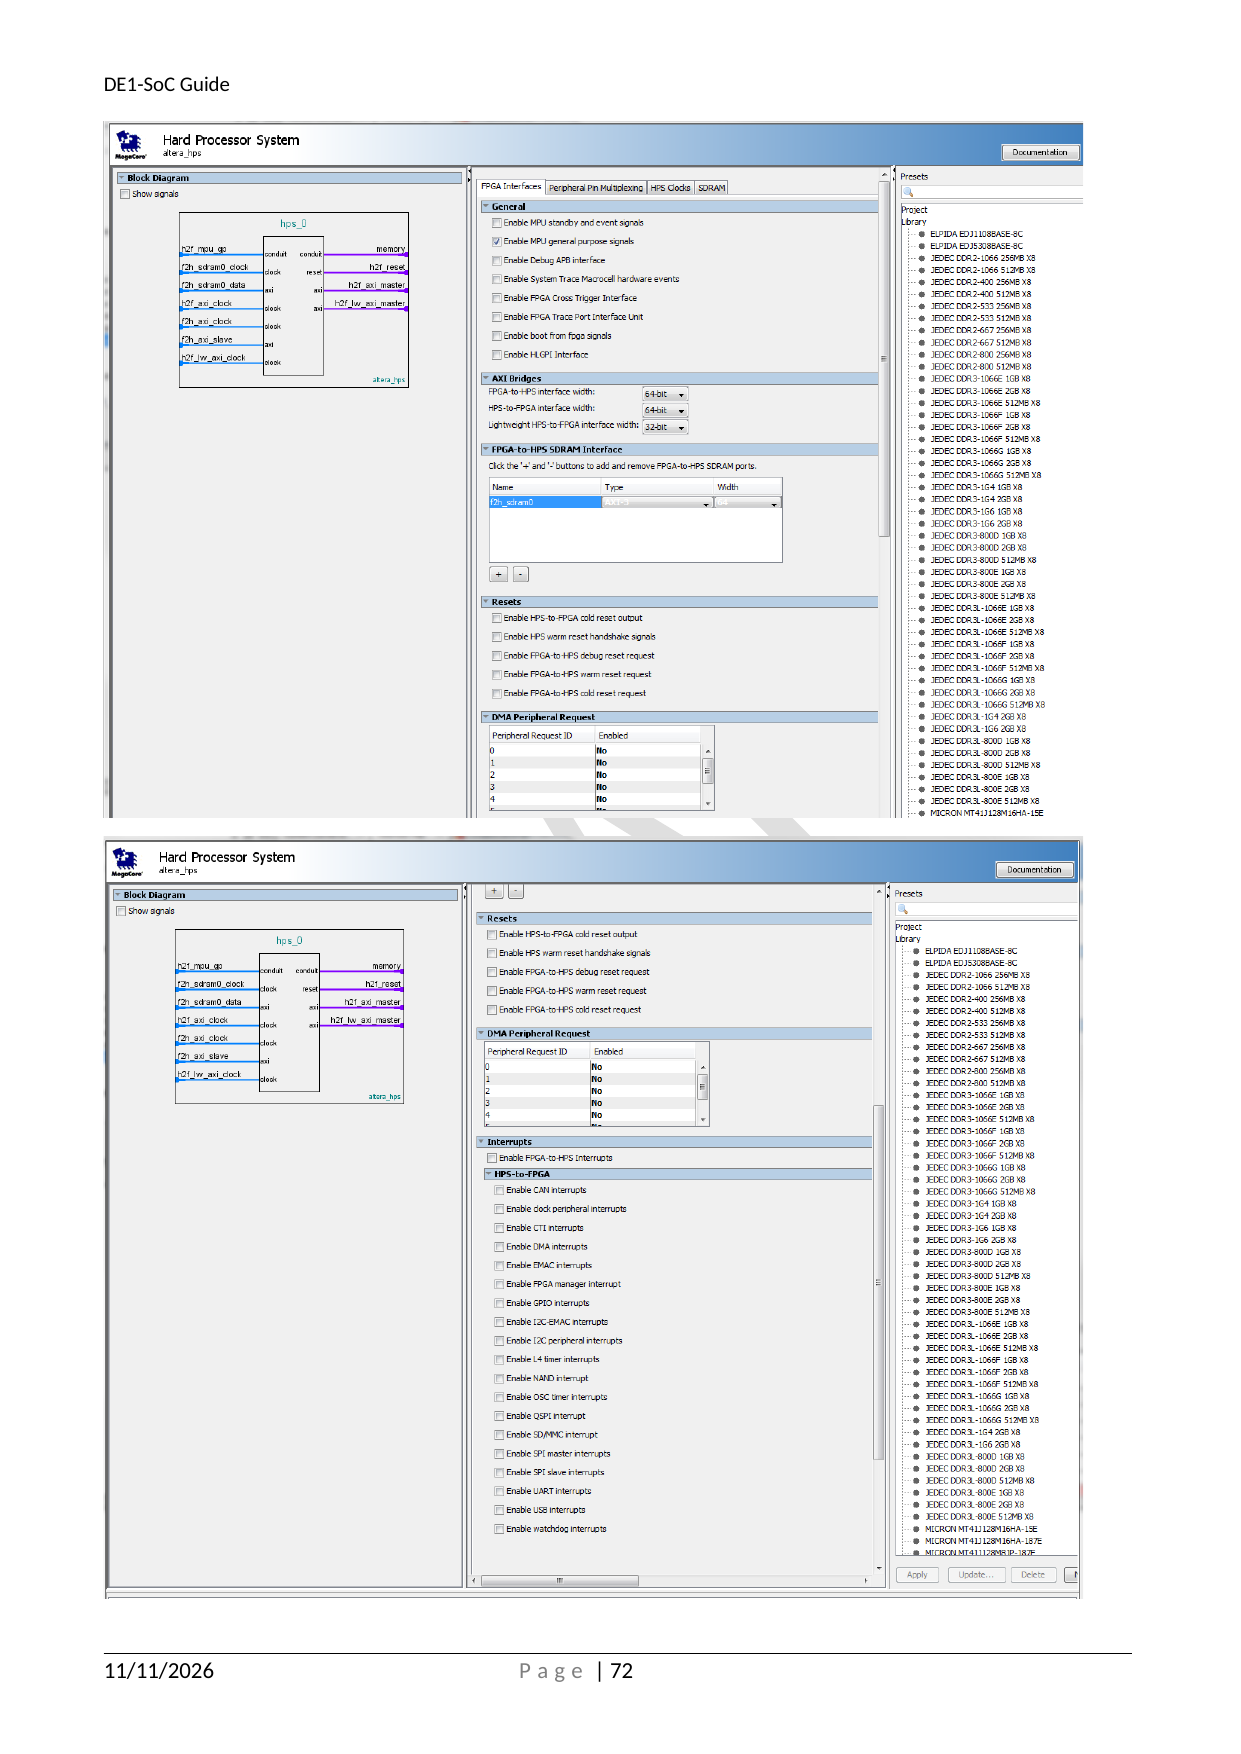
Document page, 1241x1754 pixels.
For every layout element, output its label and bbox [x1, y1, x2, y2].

picture [103, 836, 1084, 1599]
picture [103, 121, 1084, 818]
